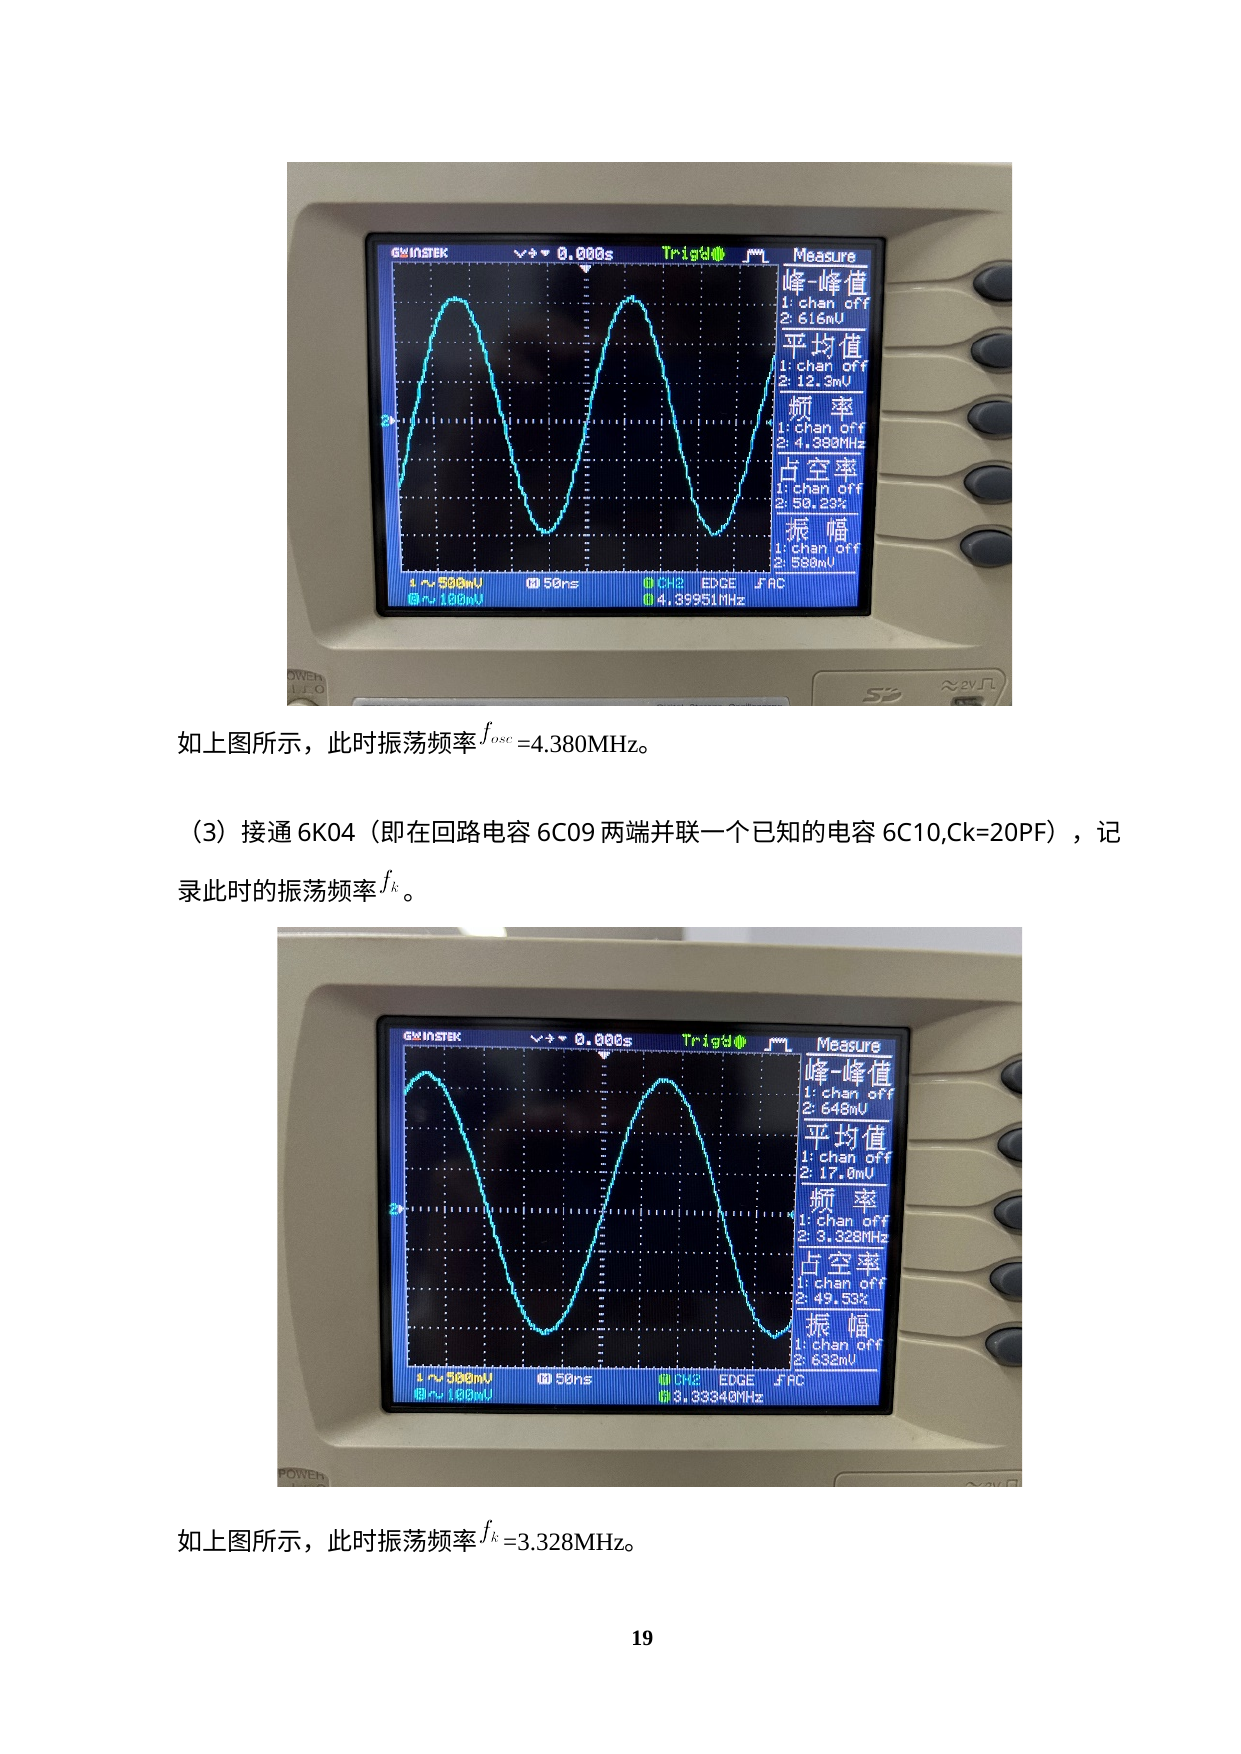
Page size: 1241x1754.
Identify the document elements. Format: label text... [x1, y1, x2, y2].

text 如上图所示，此时振荡频率=3.328MHz。 [177, 1513, 1122, 1578]
picture [287, 162, 1013, 706]
text （3）接通6K04（即在回路电容6C09两端并联一个已知的电容6C10,Ck=20PF），记录此时的振荡频率。 [177, 798, 1122, 928]
picture [277, 927, 1023, 1487]
text 如上图所示，此时振荡频率=4.380MHz。 [177, 714, 1122, 779]
